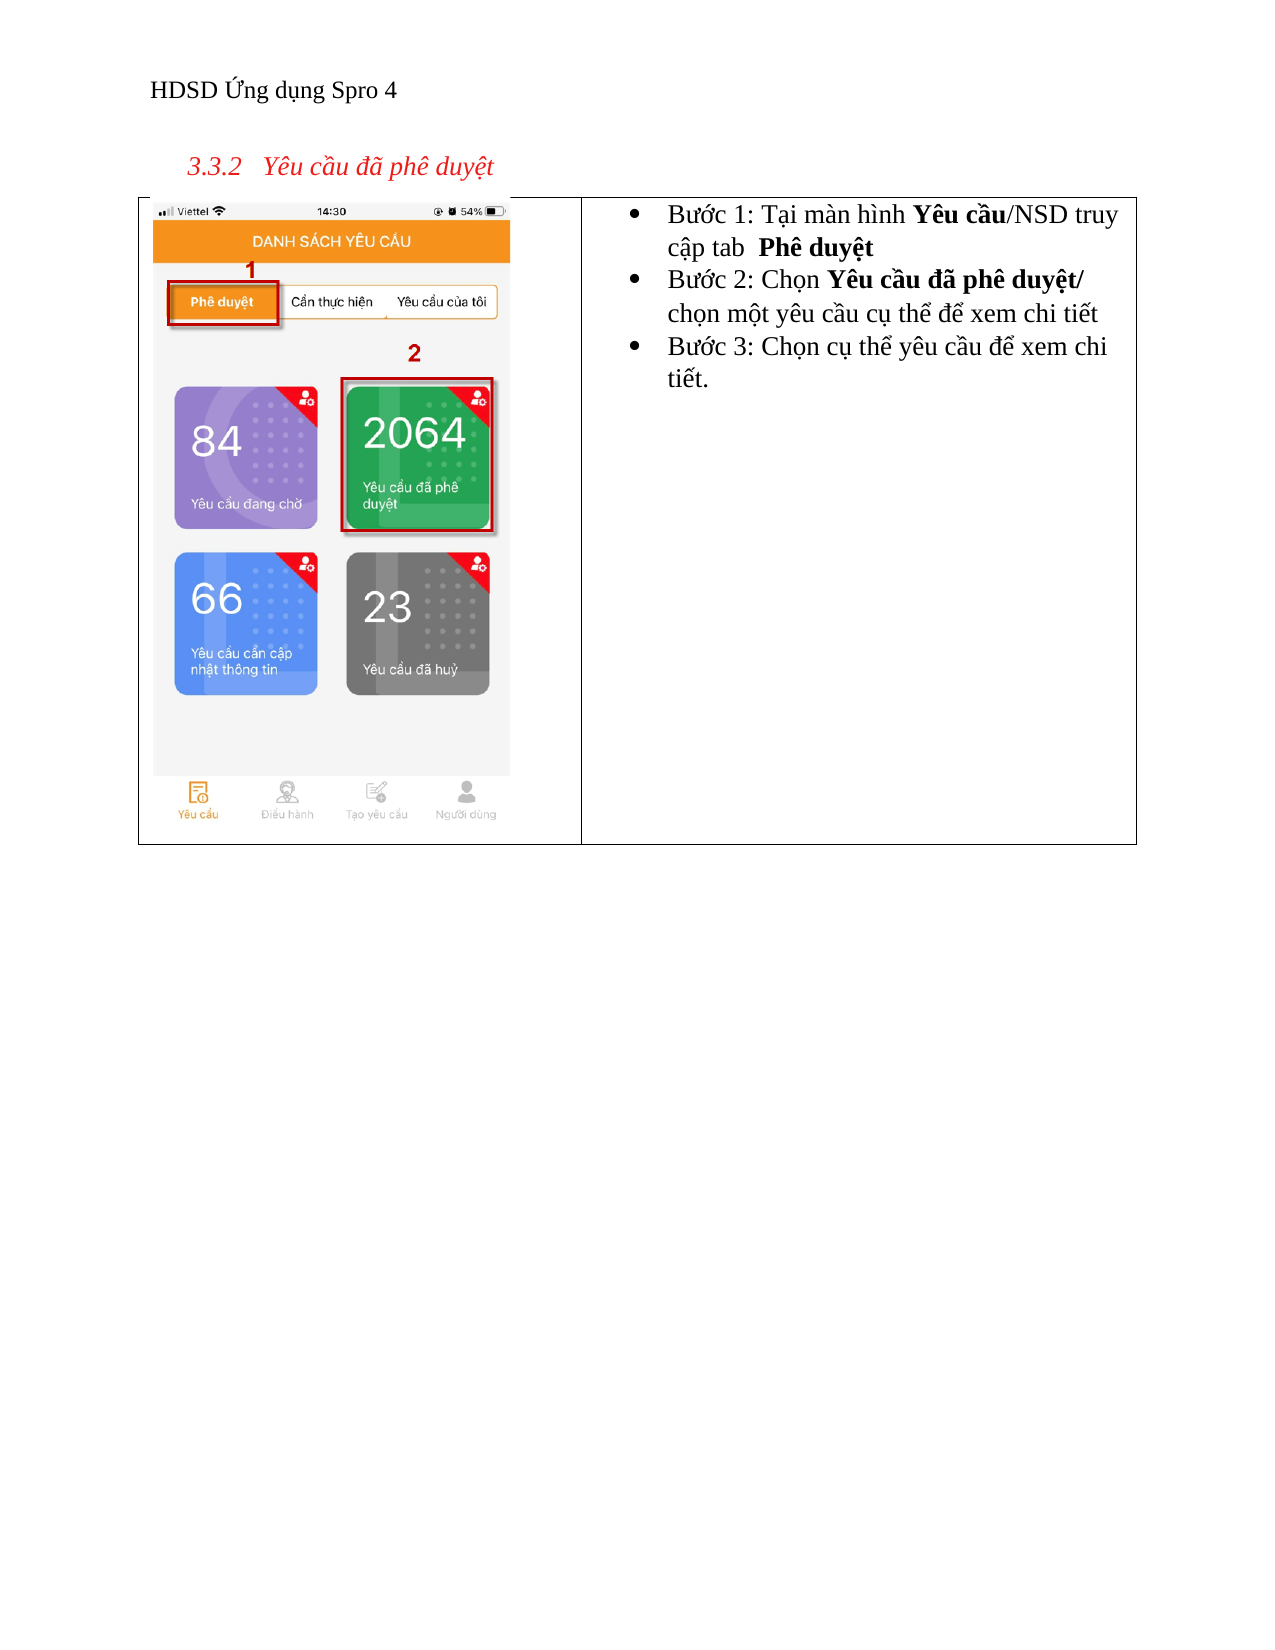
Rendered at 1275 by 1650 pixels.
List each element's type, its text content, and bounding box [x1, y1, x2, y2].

picture [150, 197, 511, 843]
table_header [139, 198, 581, 844]
subtitle Yêu cầu đã phê duyệt [187, 150, 1125, 181]
table_header Bước 1: Tại màn hình Yêu cầu/NSD truy cập tab Phê duyệt Bước 2: Chọn Yêu cầu đã phê duyệt/ chọn một yêu cầu cụ thể để xem chi tiết Bước 3: Chọn cụ thể yêu cầu để xem chi tiết. [582, 198, 1136, 844]
